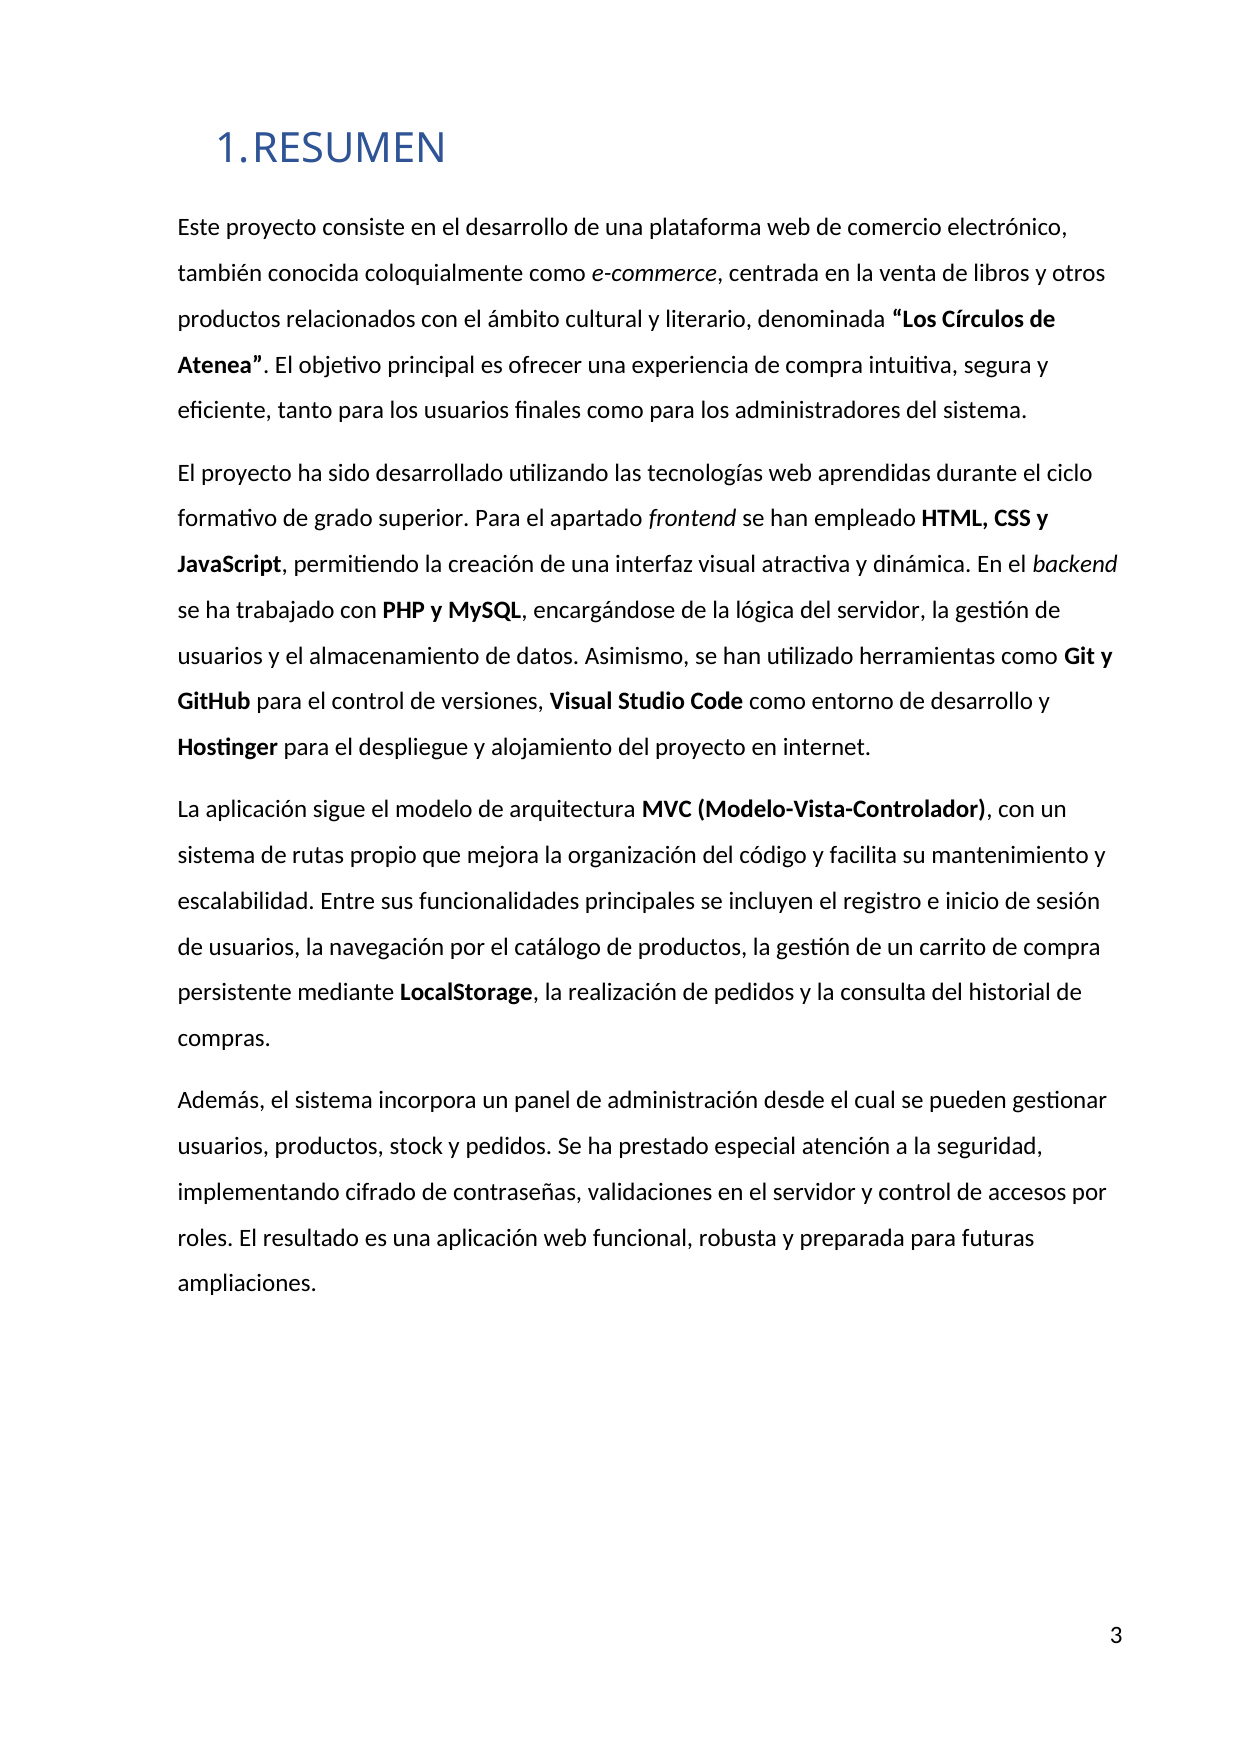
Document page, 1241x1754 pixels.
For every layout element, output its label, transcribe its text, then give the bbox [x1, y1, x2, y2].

text La aplicación sigue el modelo de arquitectura MVC (Modelo-Vista-Controlador), con un sistema de rutas propio que mejora la organización del código y facilita su mantenimiento y escalabilidad. Entre sus funcionalidades principales se incluyen el registro e inicio de sesión de usuarios, la navegación por el catálogo de productos, la gestión de un carrito de compra persistente mediante LocalStorage, la realización de pedidos y la consulta del historial de compras. [177, 794, 1122, 1053]
text Este proyecto consiste en el desarrollo de una plataforma web de comercio electrónico, también conocida coloquialmente como e-commerce, centrada en la venta de libros y otros productos relacionados con el ámbito cultural y literario, denominada “Los Círculos de Atenea”. El objetivo principal es ofrecer una experiencia de compra intuitiva, segura y eficiente, tanto para los usuarios finales como para los administradores del sistema. [177, 212, 1122, 425]
text El proyecto ha sido desarrollado utilizando las tecnologías web aprendidas durante el ciclo formativo de grado superior. Para el apartado frontend se han empleado HTML, CSS y JavaScript, permitiendo la creación de una interfaz visual atractiva y dinámica. En el backend se ha trabajado con PHP y MySQL, encargándose de la lógica del servidor, la gestión de usuarios y el almacenamiento de datos. Asimismo, se han utilizado herramientas como Git y GitHub para el control de versiones, Visual Studio Code como entorno de desarrollo y Hostinger para el despliegue y alojamiento del proyecto en internet. [177, 457, 1122, 762]
subtitle RESUMEN [215, 118, 1122, 175]
text Además, el sistema incorpora un panel de administración desde el cual se pueden gestionar usuarios, productos, stock y pedidos. Se ha prestado especial atención a la seguridad, implementando cifrado de contraseñas, validaciones en el servidor y control de accesos por roles. El resultado es una aplicación web funcional, robusta y preparada para futuras ampliaciones. [177, 1085, 1122, 1298]
